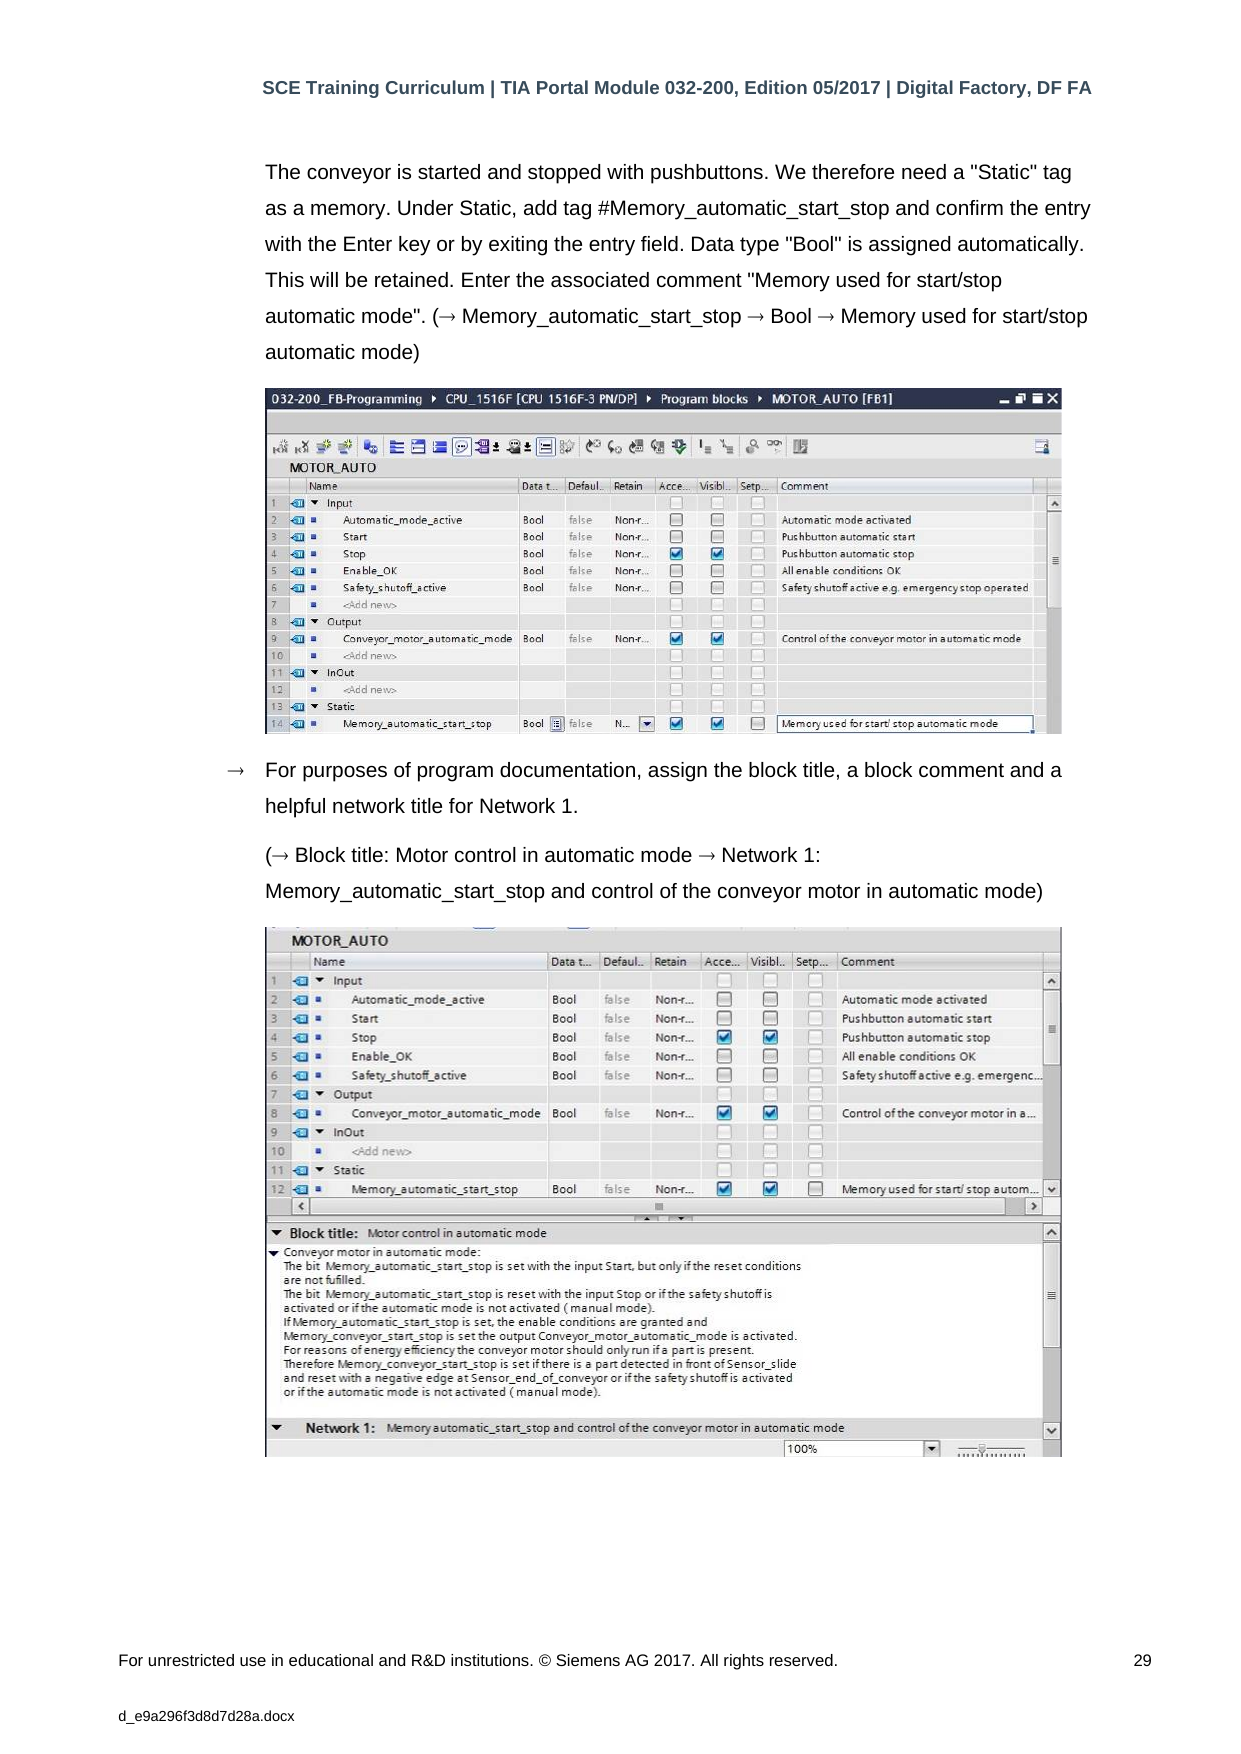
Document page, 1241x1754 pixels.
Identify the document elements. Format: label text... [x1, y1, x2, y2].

picture [265, 388, 1062, 734]
picture [265, 927, 1062, 1457]
list ( Block title: Motor control in automatic mode Network 1: Memory_automatic_start_stop and control of the conveyor motor in automatic mode) [265, 843, 1092, 903]
list The conveyor is started and stopped with pushbuttons. We therefore need a "Static" tag as a memory. Under Static, add tag #Memory_automatic_start_stop and confirm the entry with the Enter key or by exiting the entry field. Data type "Bool" is assigned automatically. This will be retained. Enter the associated comment "Memory used for start/stop automatic mode". ( Memory_automatic_start_stop Bool Memory used for start/stop automatic mode) [265, 160, 1092, 364]
text For purposes of program documentation, assign the block title, a block comment and a helpful network title for Network 1. [227, 758, 1092, 818]
